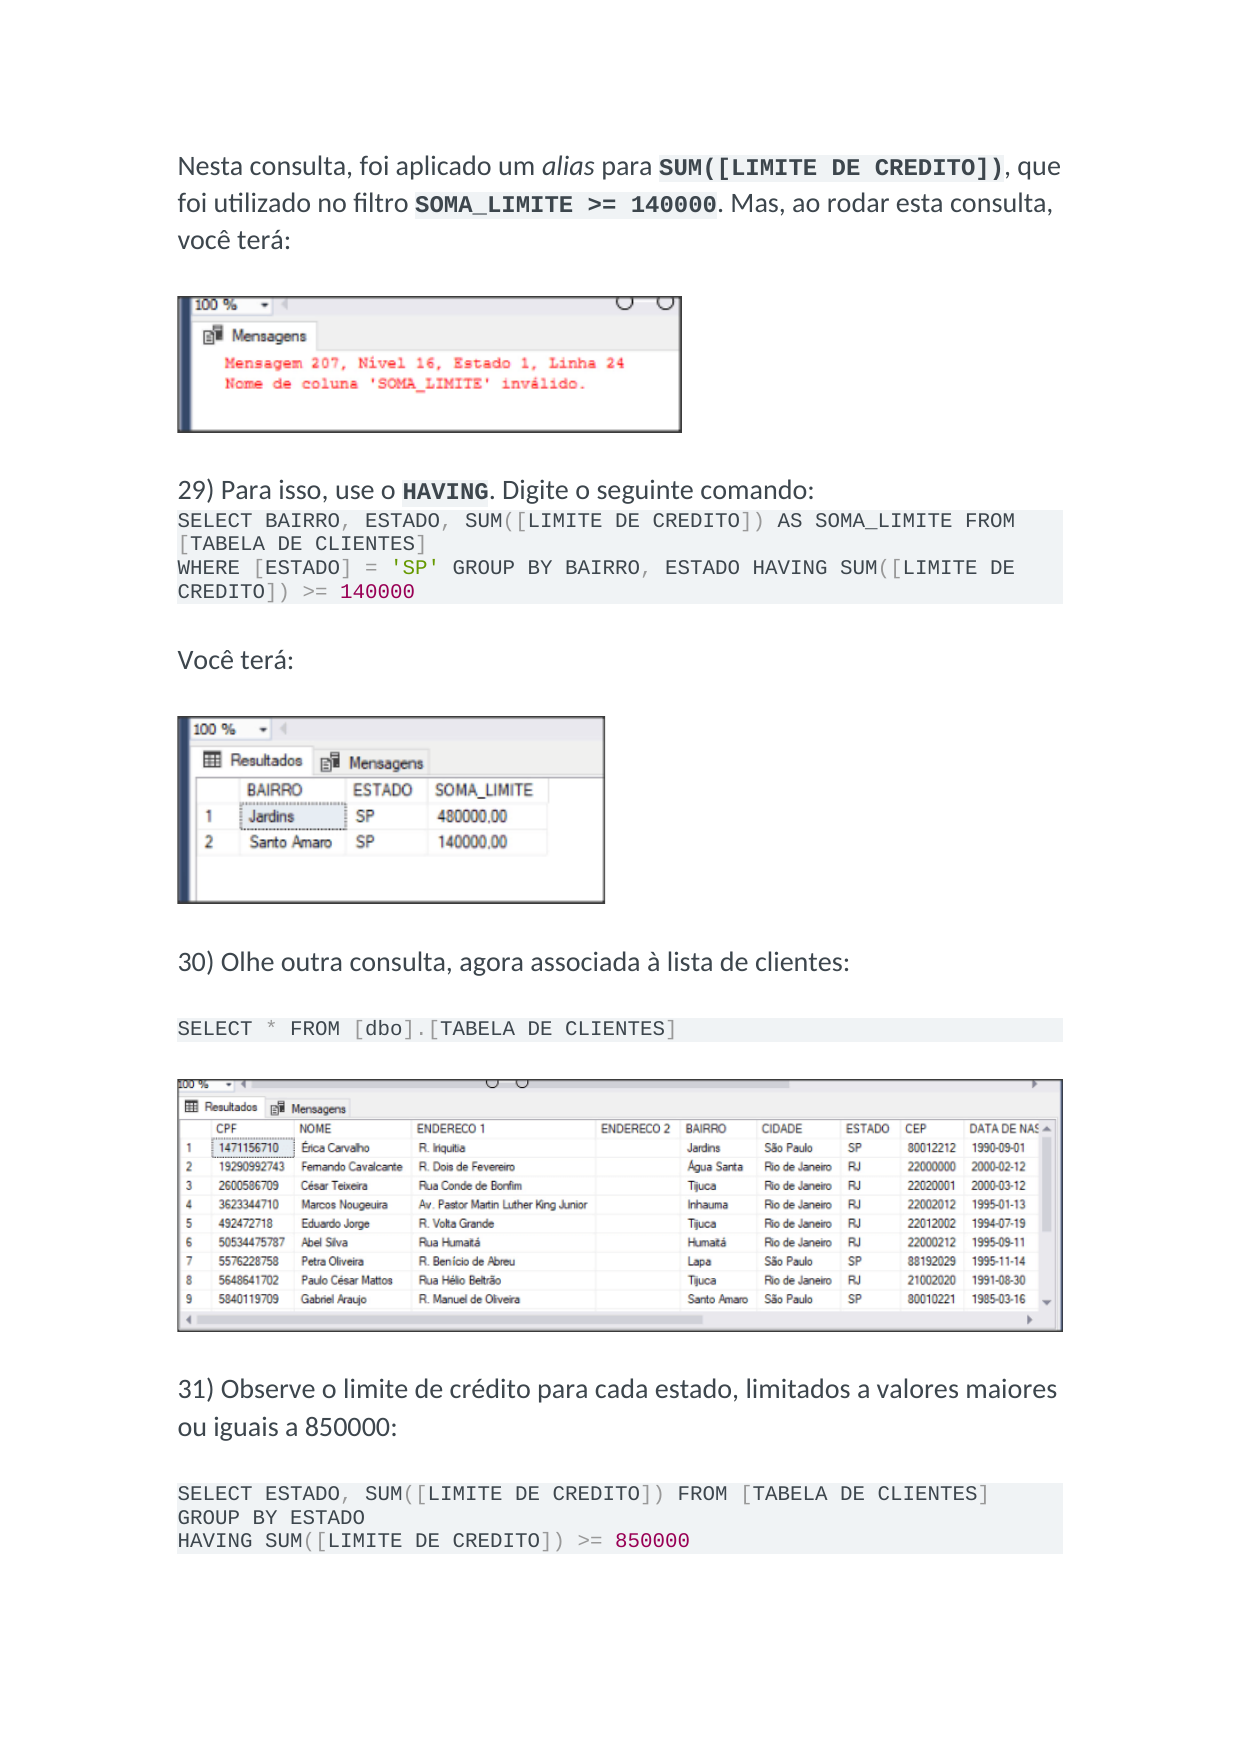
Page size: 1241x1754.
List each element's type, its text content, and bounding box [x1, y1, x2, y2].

text HAVING SUM([LIMITE DE CREDITO]) >= 850000 [177, 1531, 1063, 1554]
picture [177, 1079, 1063, 1332]
text 31) Observe o limite de crédito para cada estado, limitados a valores maiores ou iguais a 850000: [177, 1372, 1063, 1443]
text SELECT * FROM [dbo].[TABELA DE CLIENTES] [177, 1018, 1063, 1042]
picture [177, 296, 682, 433]
text Nesta consulta, foi aplicado um alias para SUM([LIMITE DE CREDITO]), que foi utilizado no filtro SOMA_LIMITE >= 140000. Mas, ao rodar esta consulta, você terá: [177, 148, 1063, 257]
text 29) Para isso, use o HAVING. Digite o seguinte comando: [177, 472, 1063, 507]
text 30) Olhe outra consulta, agora associada à lista de clientes: [177, 943, 1063, 978]
text SELECT ESTADO, SUM([LIMITE DE CREDITO]) FROM [TABELA DE CLIENTES] GROUP BY ESTADO [177, 1483, 1063, 1531]
text Você terá: [177, 642, 1063, 676]
text SELECT BAIRRO, ESTADO, SUM([LIMITE DE CREDITO]) AS SOMA_LIMITE FROM [TABELA DE CLIENTES] [177, 510, 1063, 557]
text WHERE [ESTADO] = 'SP' GROUP BY BAIRRO, ESTADO HAVING SUM([LIMITE DE CREDITO]) >= 140000 [177, 557, 1063, 604]
picture [177, 716, 606, 904]
